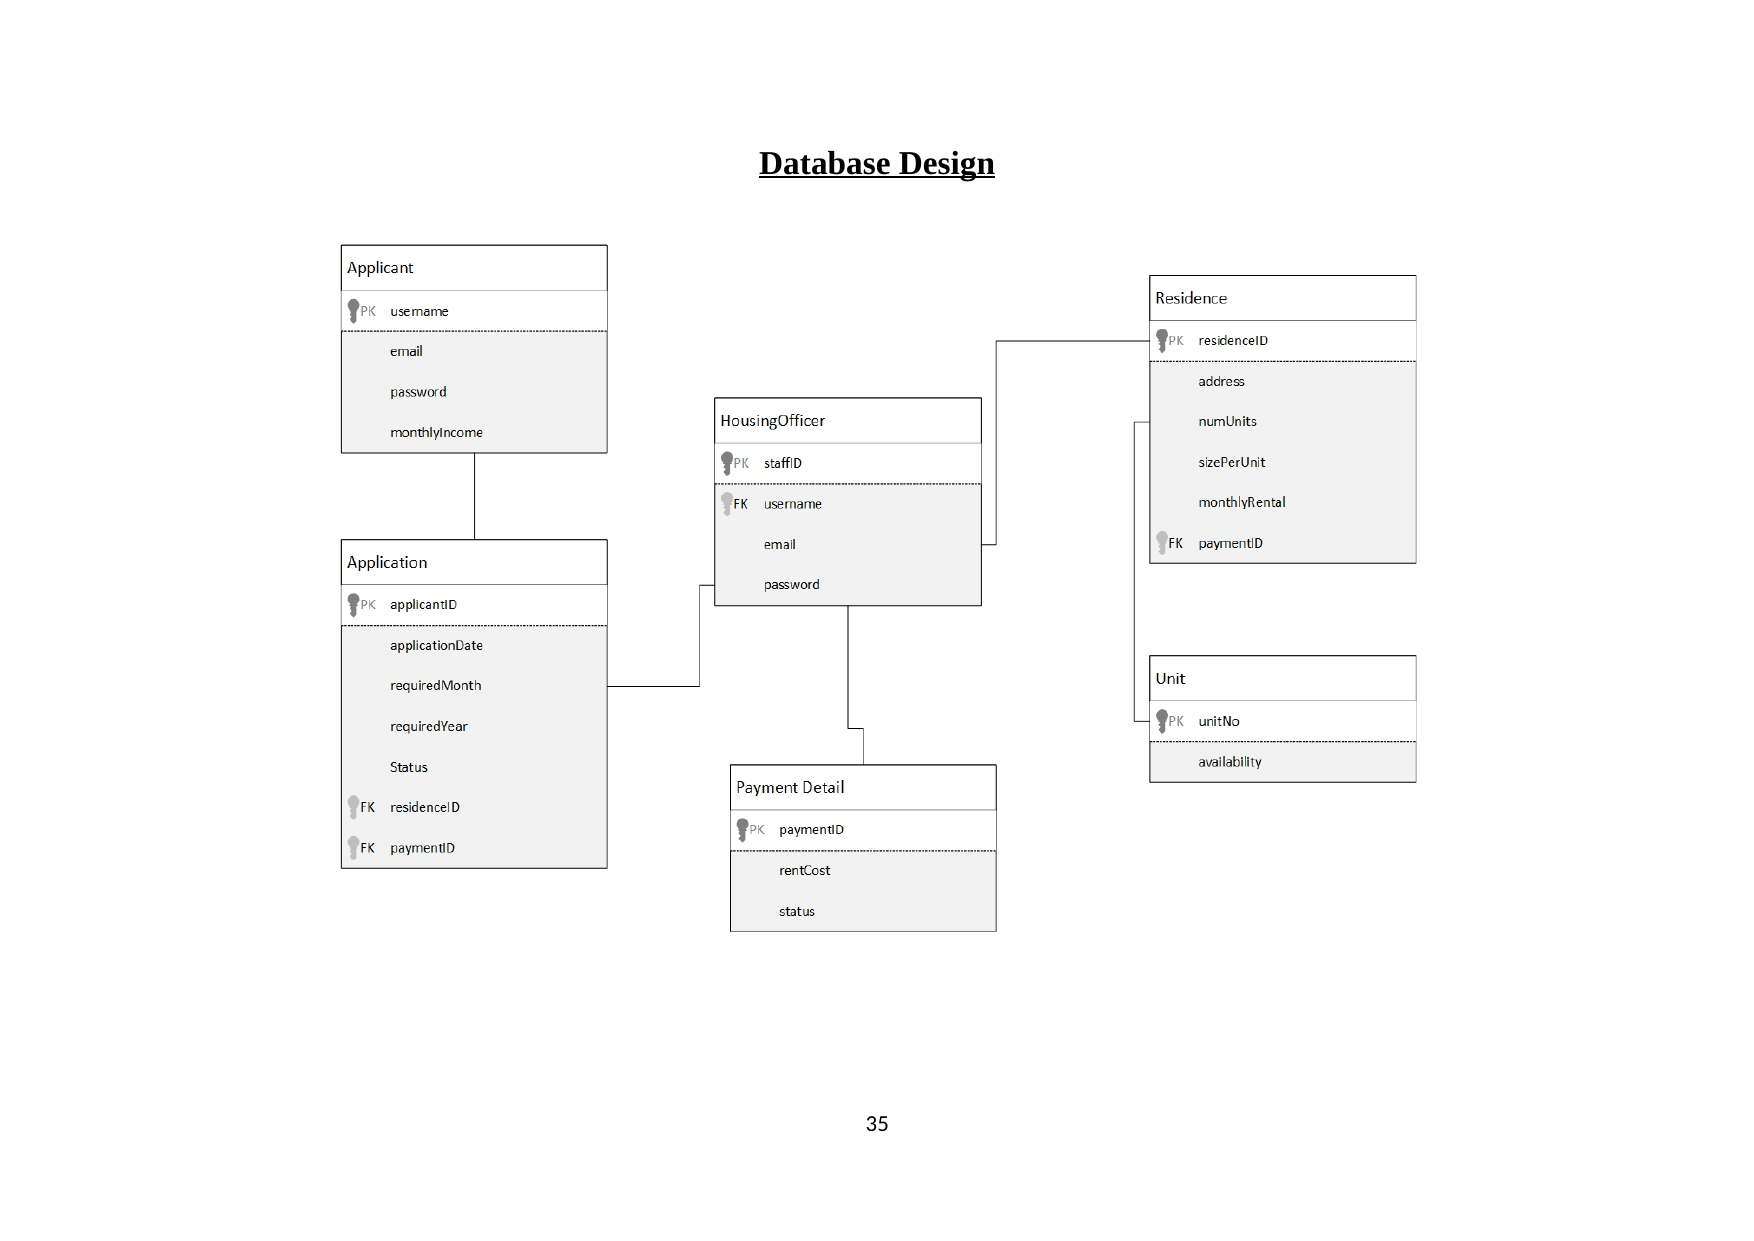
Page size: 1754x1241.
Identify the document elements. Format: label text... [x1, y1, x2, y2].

text Database Design [118, 143, 1636, 181]
picture [337, 244, 1417, 932]
